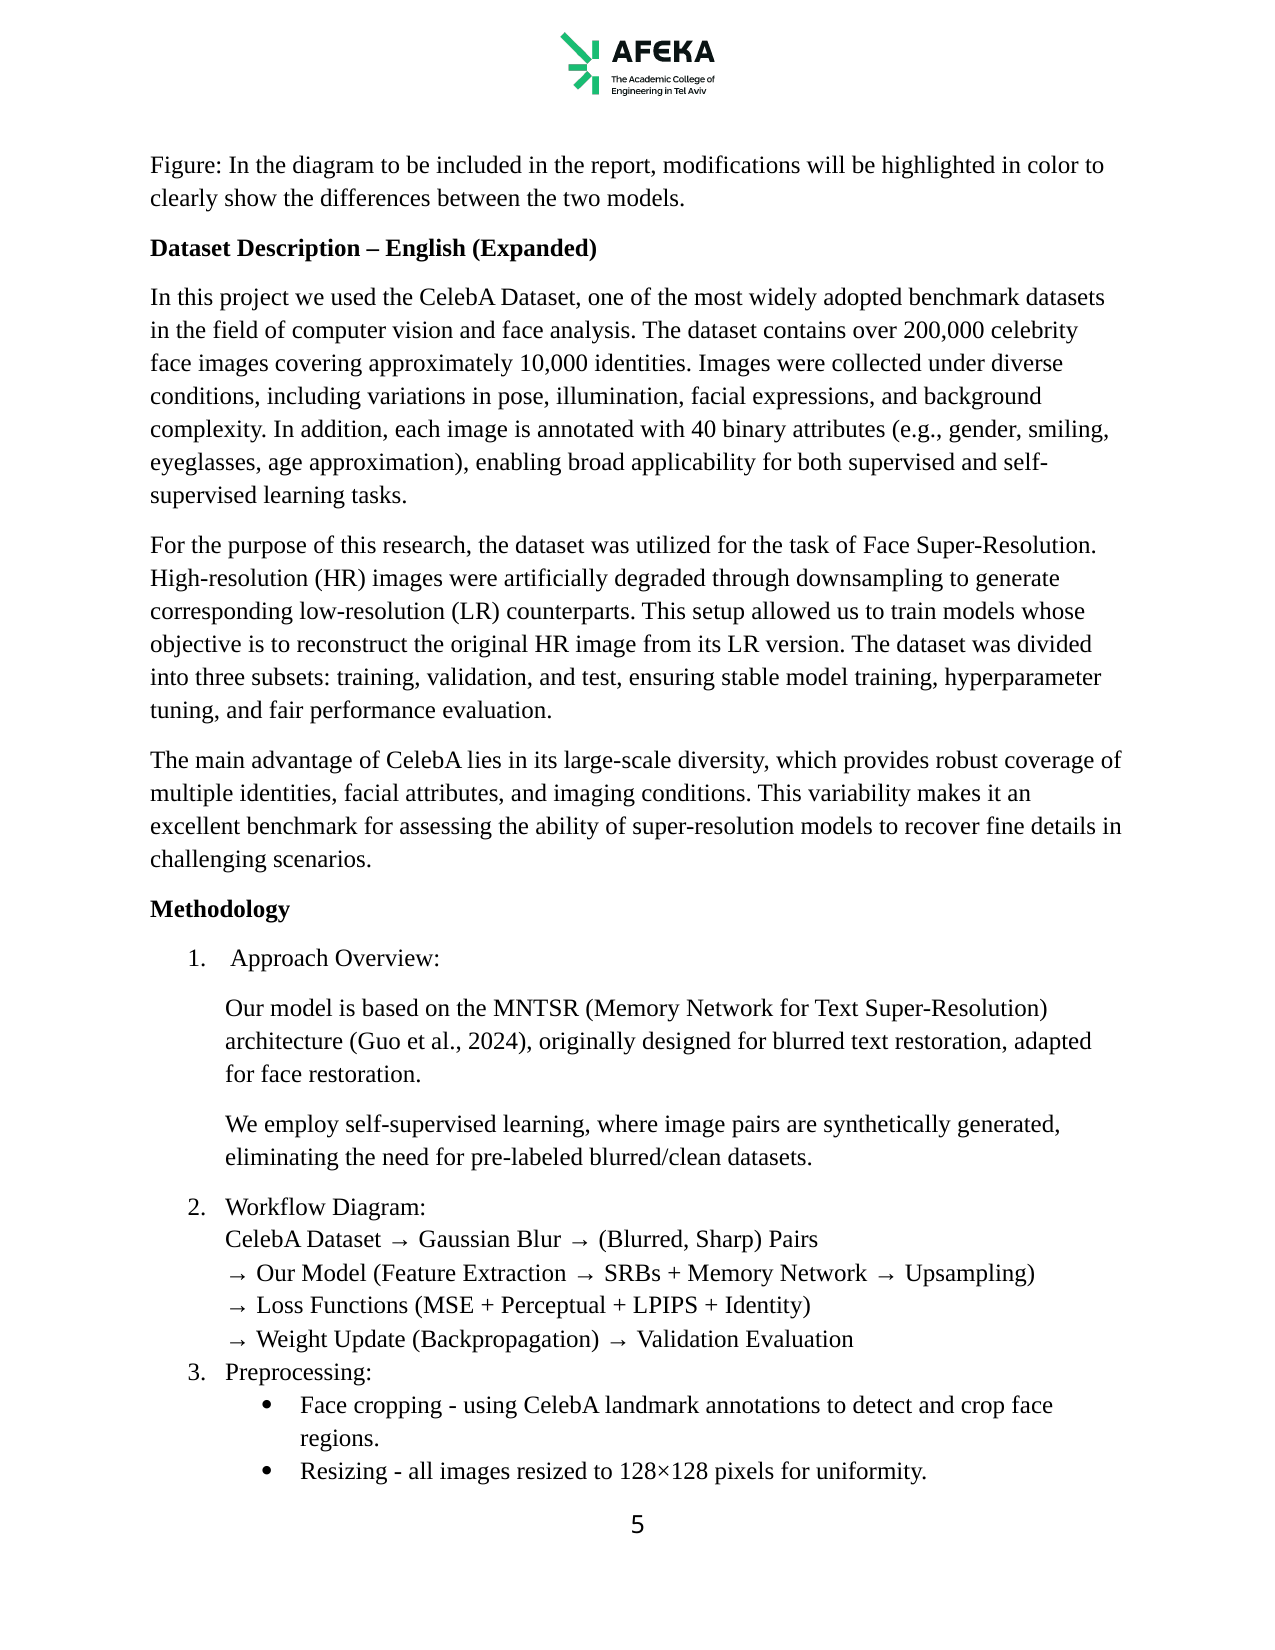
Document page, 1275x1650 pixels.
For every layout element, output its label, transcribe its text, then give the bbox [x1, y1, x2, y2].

list Resizing - all images resized to 128×128 pixels for uniformity. [262, 1456, 1125, 1484]
text The main advantage of CelebA lies in its large-scale diversity, which provides robust coverage of multiple identities, facial attributes, and imaging conditions. This variability makes it an excellent benchmark for assessing the ability of super-resolution models to recover fine details in challenging scenarios. [150, 745, 1125, 873]
text For the purpose of this research, the dataset was utilized for the task of Face Super-Resolution. High-resolution (HR) images were artificially degraded through downsampling to generate corresponding low-resolution (LR) counterparts. This setup allowed us to train models whose objective is to reconstruct the original HR image from its LR version. The dataset was divided into three subsets: training, validation, and test, ensuring stable model training, hyperparameter tuning, and fair performance evaluation. [150, 530, 1125, 724]
list Preprocessing: [187, 1357, 1125, 1385]
text Dataset Description – English (Expanded) [150, 233, 1125, 261]
picture [560, 32, 715, 96]
text We employ self-supervised learning, where image pairs are synthetically generated, eliminating the need for pre-labeled blurred/clean datasets. [225, 1109, 1125, 1171]
list Workflow Diagram: [187, 1192, 1125, 1220]
list → Our Model (Feature Extraction → SRBs + Memory Network → Upsampling) [225, 1258, 1125, 1286]
list → Weight Update (Backpropagation) → Validation Evaluation [225, 1324, 1125, 1352]
list → Loss Functions (MSE + Perceptual + LPIPS + Identity) [225, 1291, 1125, 1319]
text Figure: In the diagram to be included in the report, modifications will be highlighted in color to clearly show the differences between the two models. [150, 150, 1125, 212]
list Face cropping - using CelebA landmark annotations to detect and crop face regions. [262, 1390, 1125, 1451]
text Our model is based on the MNTSR (Memory Network for Text Super-Resolution) architecture (Guo et al., 2024), originally designed for blurred text restoration, adapted for face restoration. [225, 993, 1125, 1088]
list CelebA Dataset → Gaussian Blur → (Blurred, Sharp) Pairs [225, 1224, 1125, 1253]
text In this project we used the CelebA Dataset, one of the most widely adopted benchmark datasets in the field of computer vision and face analysis. The dataset contains over 200,000 celebrity face images covering approximately 10,000 identities. Images were collected under diverse conditions, including variations in pose, illumination, facial expressions, and background complexity. In addition, each image is annotated with 40 binary attributes (e.g., gender, smiling, eyeglasses, age approximation), enabling broad applicability for both supervised and self-supervised learning tasks. [150, 282, 1125, 509]
list Approach Overview: [187, 943, 1125, 972]
text Methodology [150, 894, 1125, 922]
